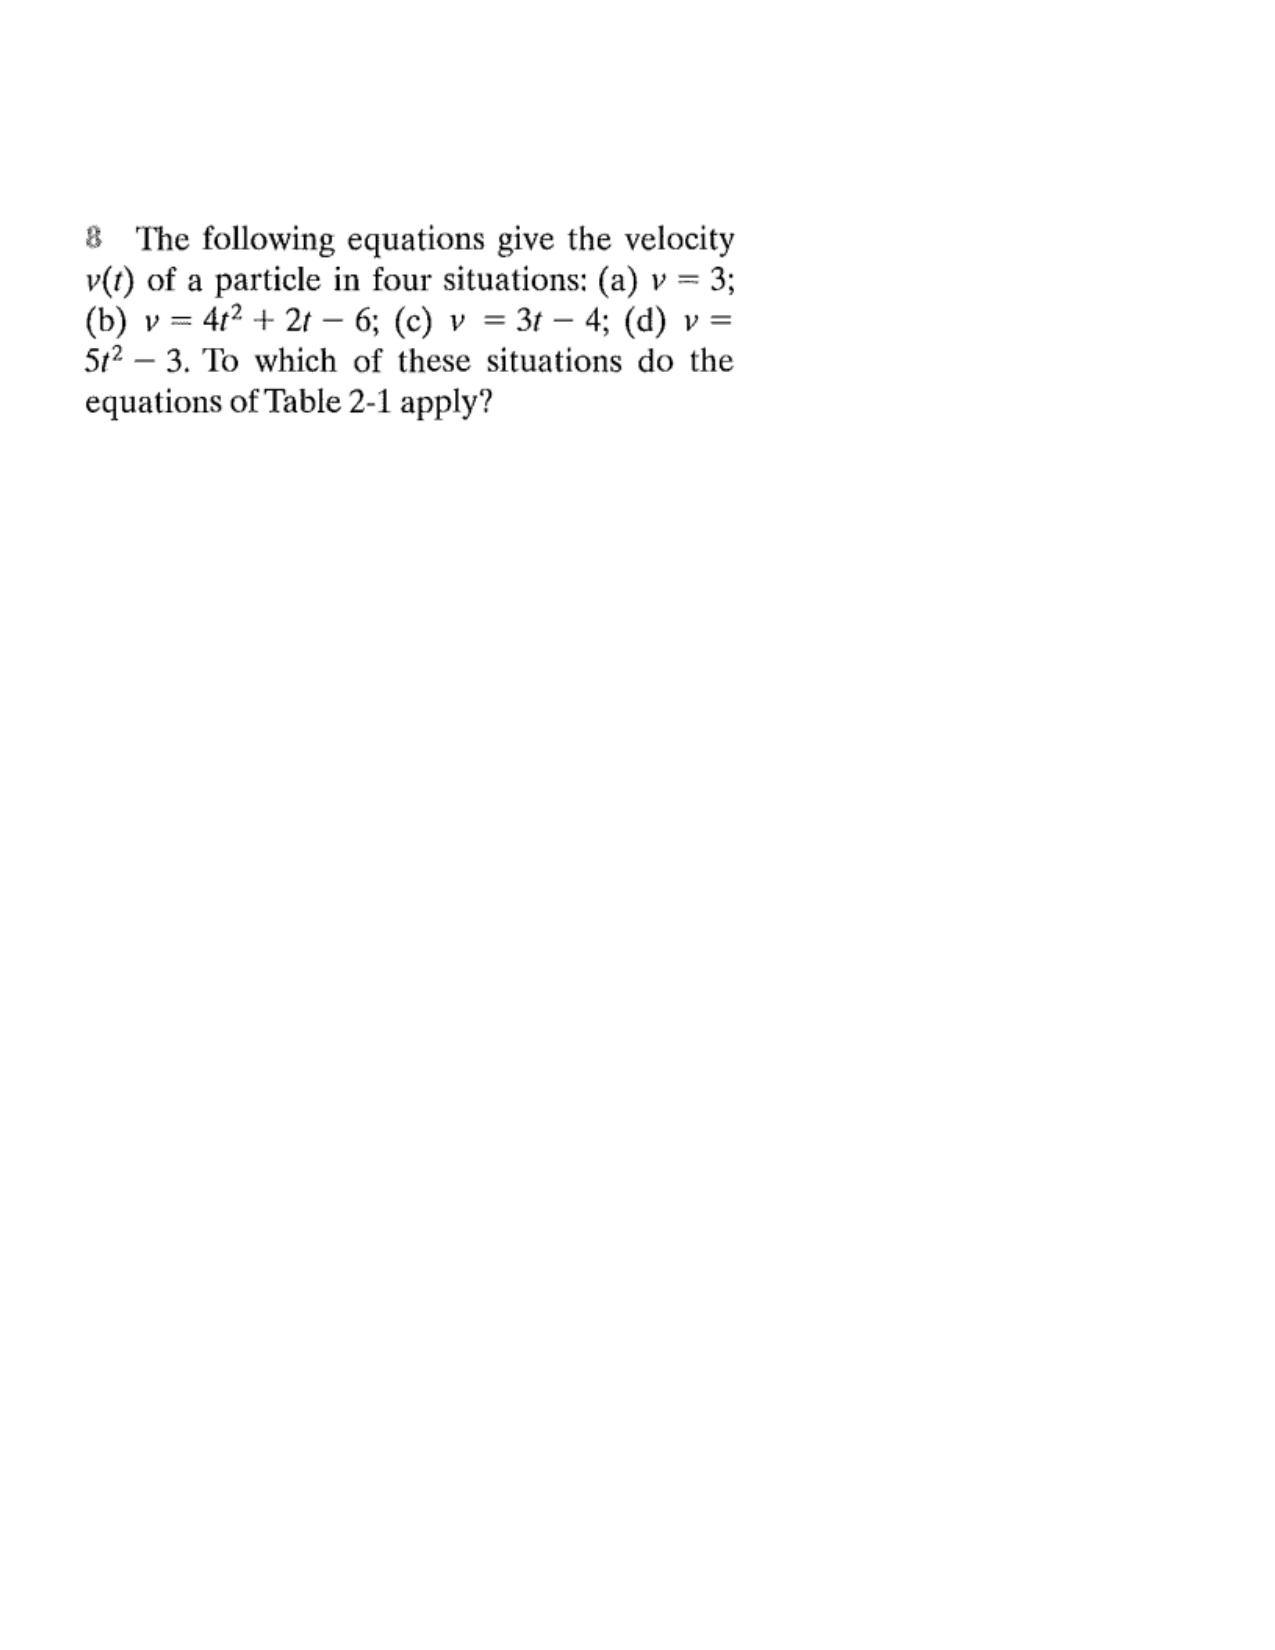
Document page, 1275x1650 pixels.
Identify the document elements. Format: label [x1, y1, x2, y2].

picture [60, 209, 781, 430]
